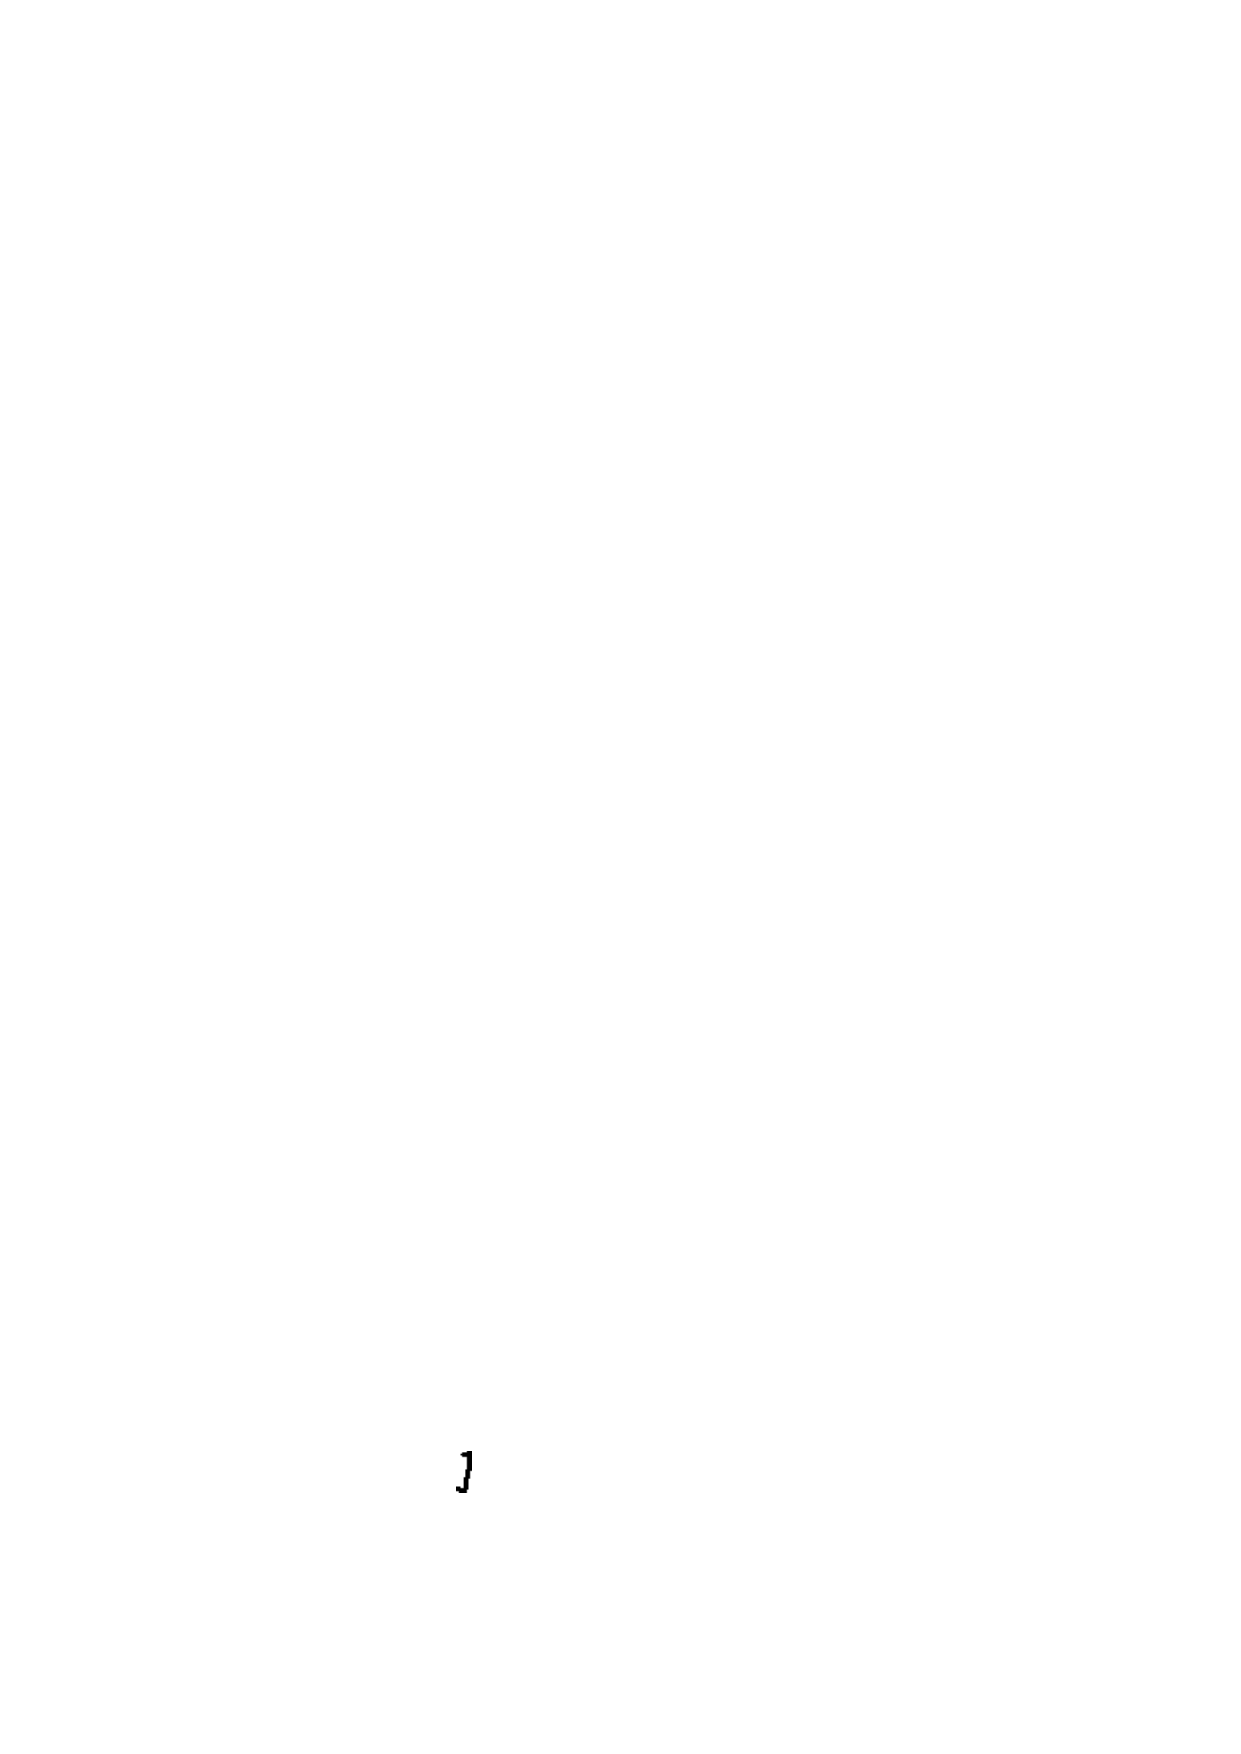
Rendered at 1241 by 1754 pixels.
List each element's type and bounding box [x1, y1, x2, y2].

picture [456, 1451, 472, 1493]
